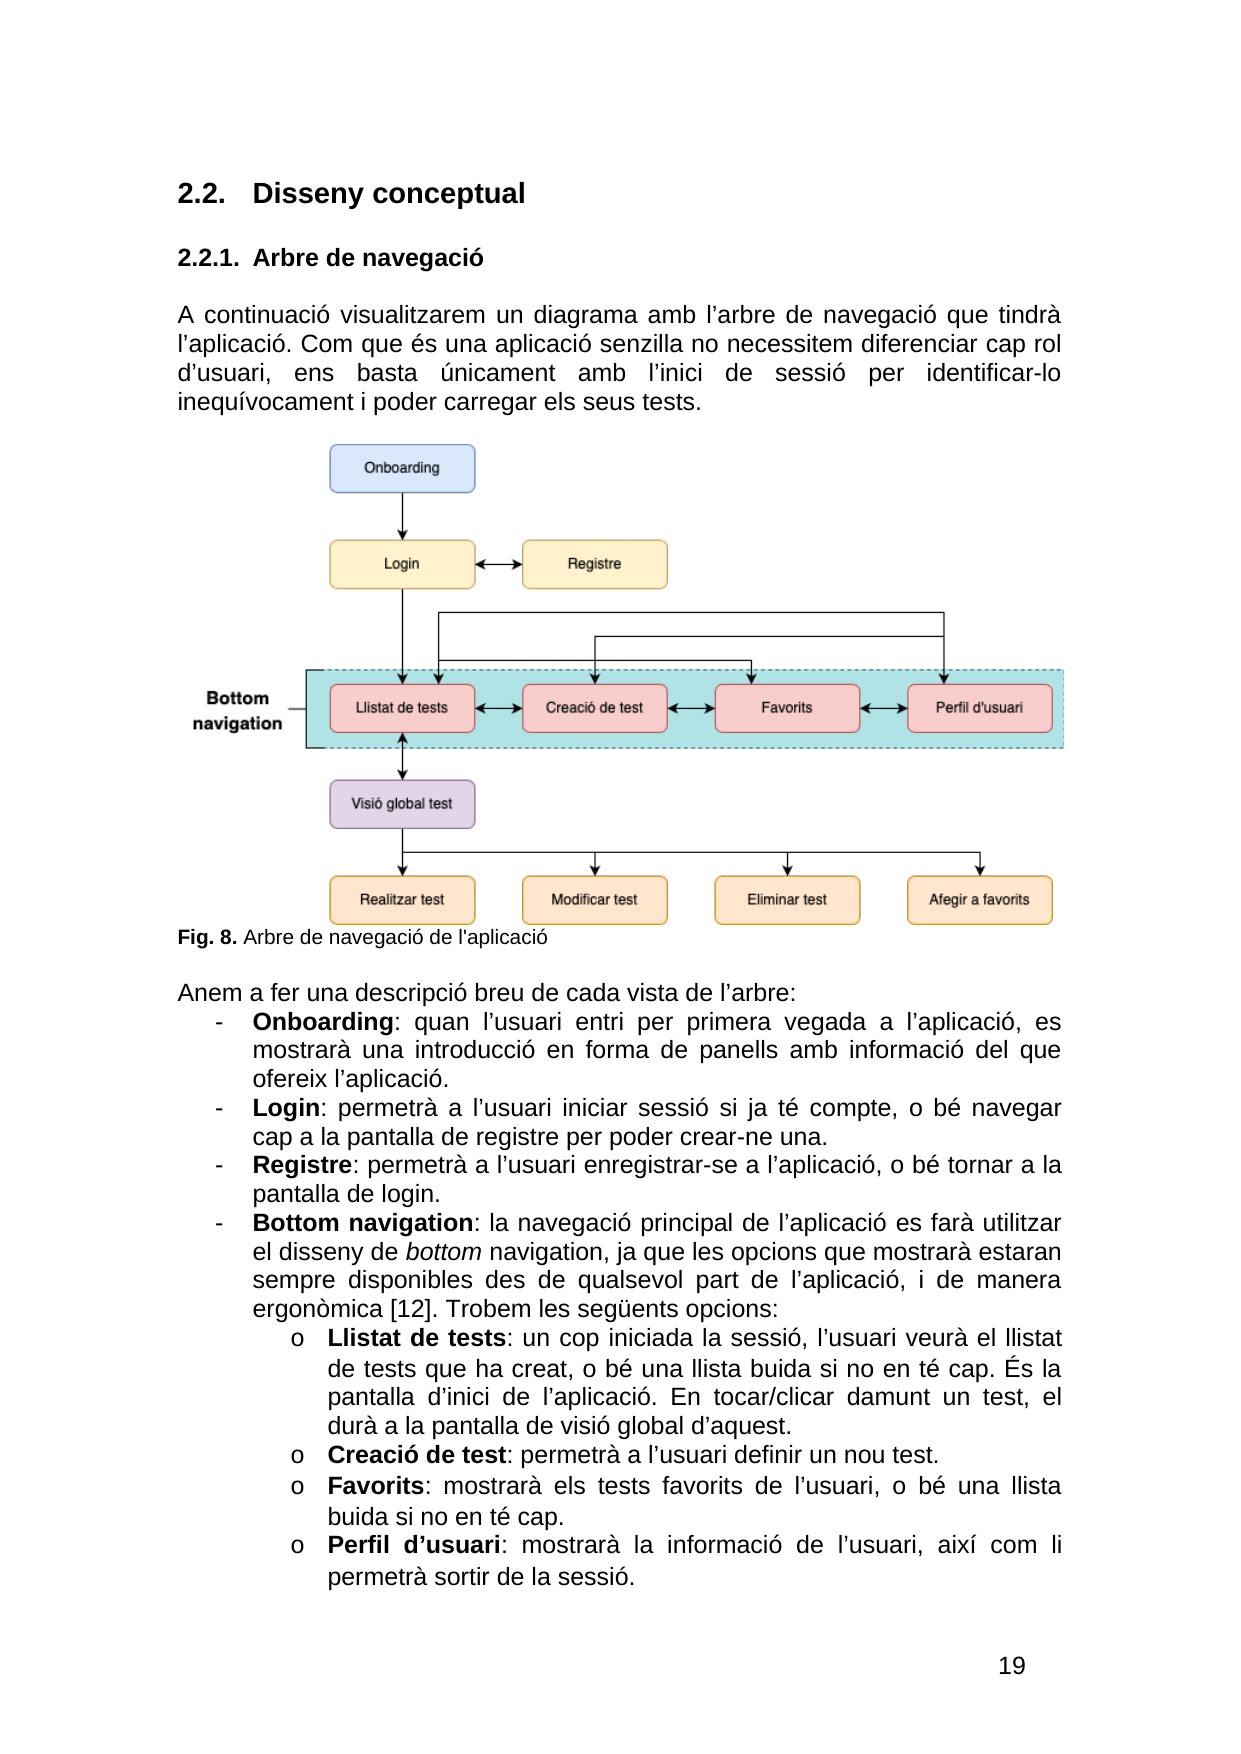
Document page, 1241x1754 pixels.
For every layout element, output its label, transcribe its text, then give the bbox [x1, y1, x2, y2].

subtitle Arbre de navegació [177, 243, 1063, 272]
list Llistat de tests: un cop iniciada la sessió, l’usuari veurà el llistat de tests que ha creat, o bé una llista buida si no en té cap. És la pantalla d’inici de l’aplicació. En tocar/clicar damunt un test, el durà a la pantalla de visió global d’aquest. [290, 1323, 1063, 1440]
text Fig. 8. Arbre de navegació de l'aplicació [177, 925, 1063, 949]
text A continuació visualitzarem un diagrama amb l’arbre de navegació que tindrà l’aplicació. Com que és una aplicació senzilla no necessitem diferenciar cap rol d’usuari, ens basta únicament amb l’inici de sessió per identificar-lo inequívocament i poder carregar els seus tests. [177, 300, 1063, 415]
picture [177, 444, 1065, 925]
list Creació de test: permetrà a l’usuari definir un nou test. [290, 1440, 1063, 1471]
list Perfil d’usuari: mostrarà la informació de l’usuari, així com li permetrà sortir de la sessió. [290, 1531, 1063, 1590]
text Anem a fer una descripció breu de cada vista de l’arbre: [177, 978, 1063, 1006]
subtitle Disseny conceptual [177, 176, 1063, 210]
list Login: permetrà a l’usuari iniciar sessió si ja té compte, o bé navegar cap a la pantalla de registre per poder crear-ne una. [215, 1093, 1063, 1150]
list Bottom navigation: la navegació principal de l’aplicació es farà utilitzar el disseny de bottom navigation, ja que les opcions que mostrarà estaran sempre disponibles des de qualsevol part de l’aplicació, i de manera ergonòmica . Trobem les següents opcions: [215, 1208, 1063, 1323]
list Registre: permetrà a l’usuari enregistrar-se a l’aplicació, o bé tornar a la pantalla de login. [215, 1150, 1063, 1208]
list Onboarding: quan l’usuari entri per primera vegada a l’aplicació, es mostrarà una introducció en forma de panells amb informació del que ofereix l’aplicació. [215, 1006, 1063, 1093]
list Favorits: mostrarà els tests favorits de l’usuari, o bé una llista buida si no en té cap. [290, 1471, 1063, 1531]
